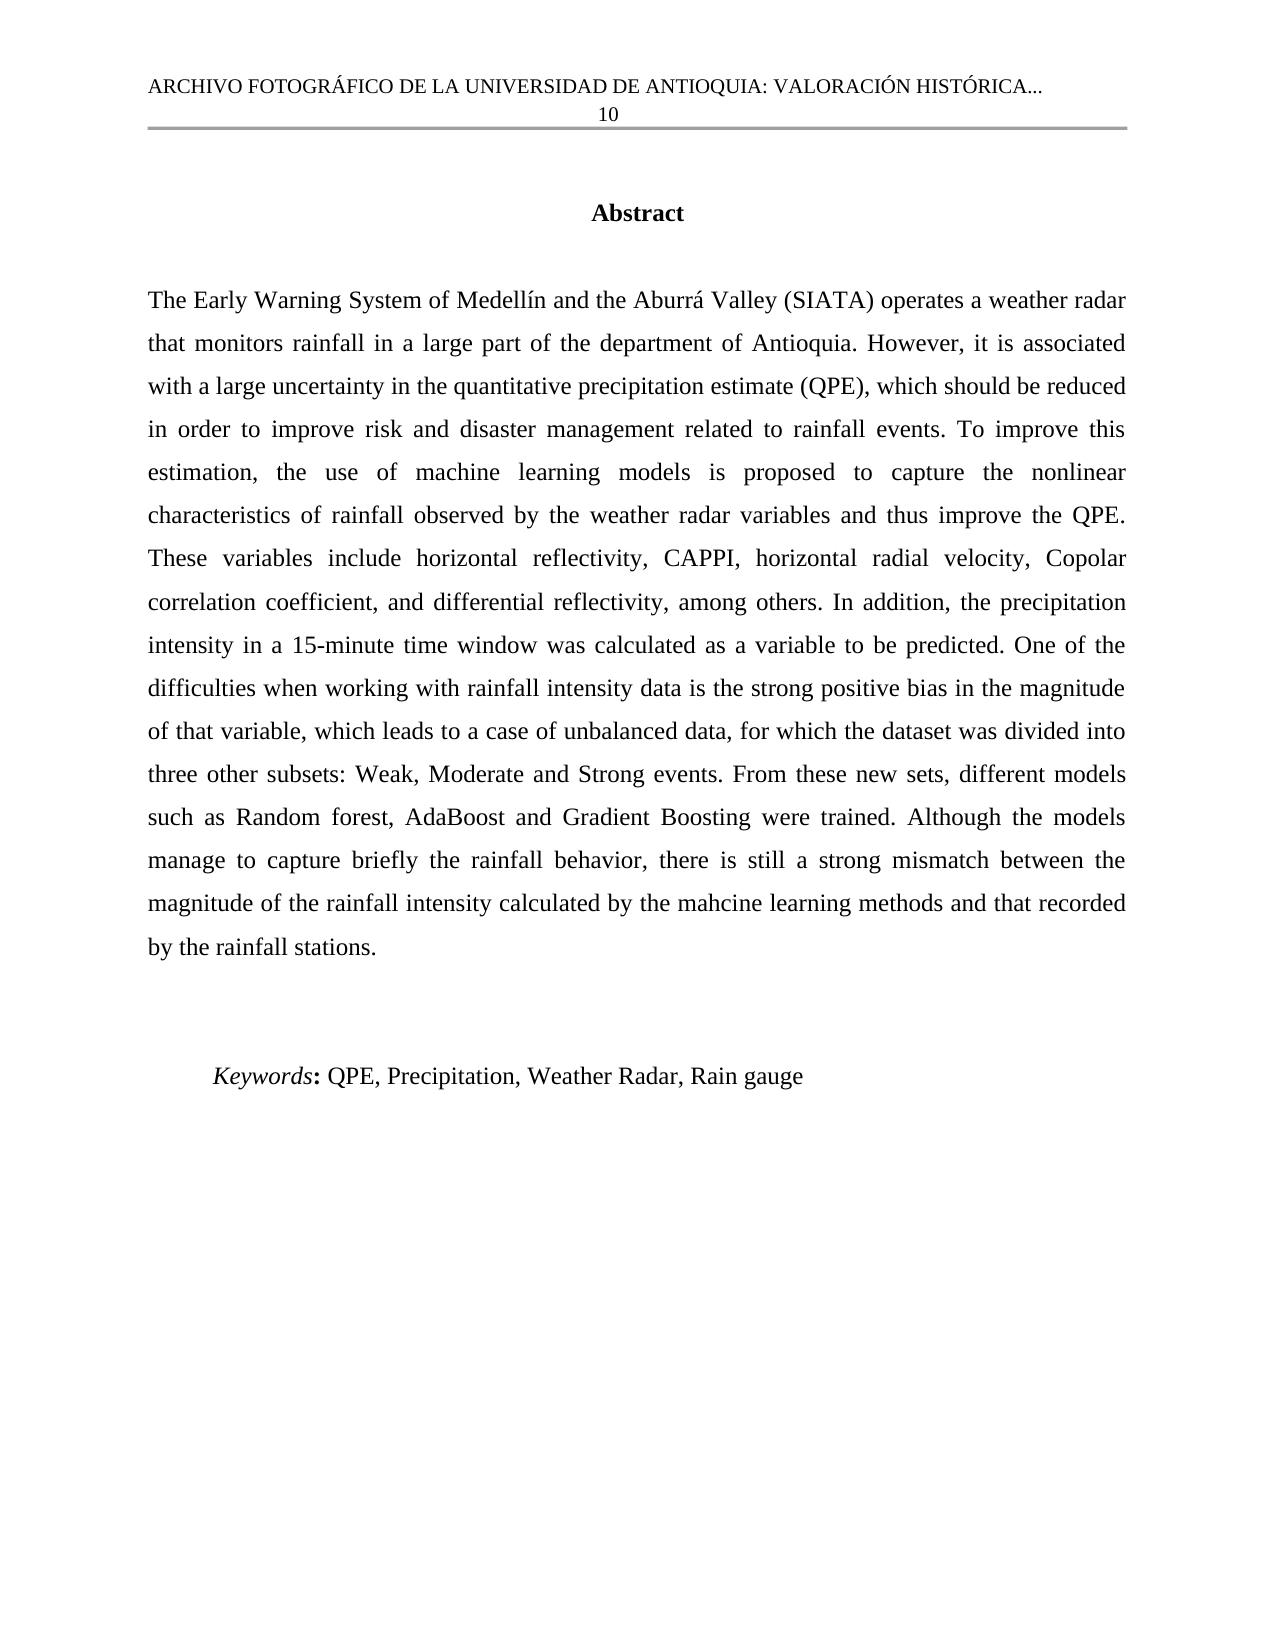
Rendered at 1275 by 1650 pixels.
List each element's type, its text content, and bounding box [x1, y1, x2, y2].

text Keywords: QPE, Precipitation, Weather Radar, Rain gauge [213, 1061, 1127, 1090]
text The Early Warning System of Medellín and the Aburrá Valley (SIATA) operates a weather radar that monitors rainfall in a large part of the department of Antioquia. However, it is associated with a large uncertainty in the quantitative precipitation estimate (QPE), which should be reduced in order to improve risk and disaster management related to rainfall events. To improve this estimation, the use of machine learning models is proposed to capture the nonlinear characteristics of rainfall observed by the weather radar variables and thus improve the QPE. These variables include horizontal reflectivity, CAPPI, horizontal radial velocity, Copolar correlation coefficient, and differential reflectivity, among others. In addition, the precipitation intensity in a 15-minute time window was calculated as a variable to be predicted. One of the difficulties when working with rainfall intensity data is the strong positive bias in the magnitude of that variable, which leads to a case of unbalanced data, for which the dataset was divided into three other subsets: Weak, Moderate and Strong events. From these new sets, different models such as Random forest, AdaBoost and Gradient Boosting were trained. Although the models manage to capture briefly the rainfall behavior, there is still a strong mismatch between the magnitude of the rainfall intensity calculated by the mahcine learning methods and that recorded by the rainfall stations. [148, 285, 1127, 960]
subtitle Abstract [148, 198, 1127, 227]
